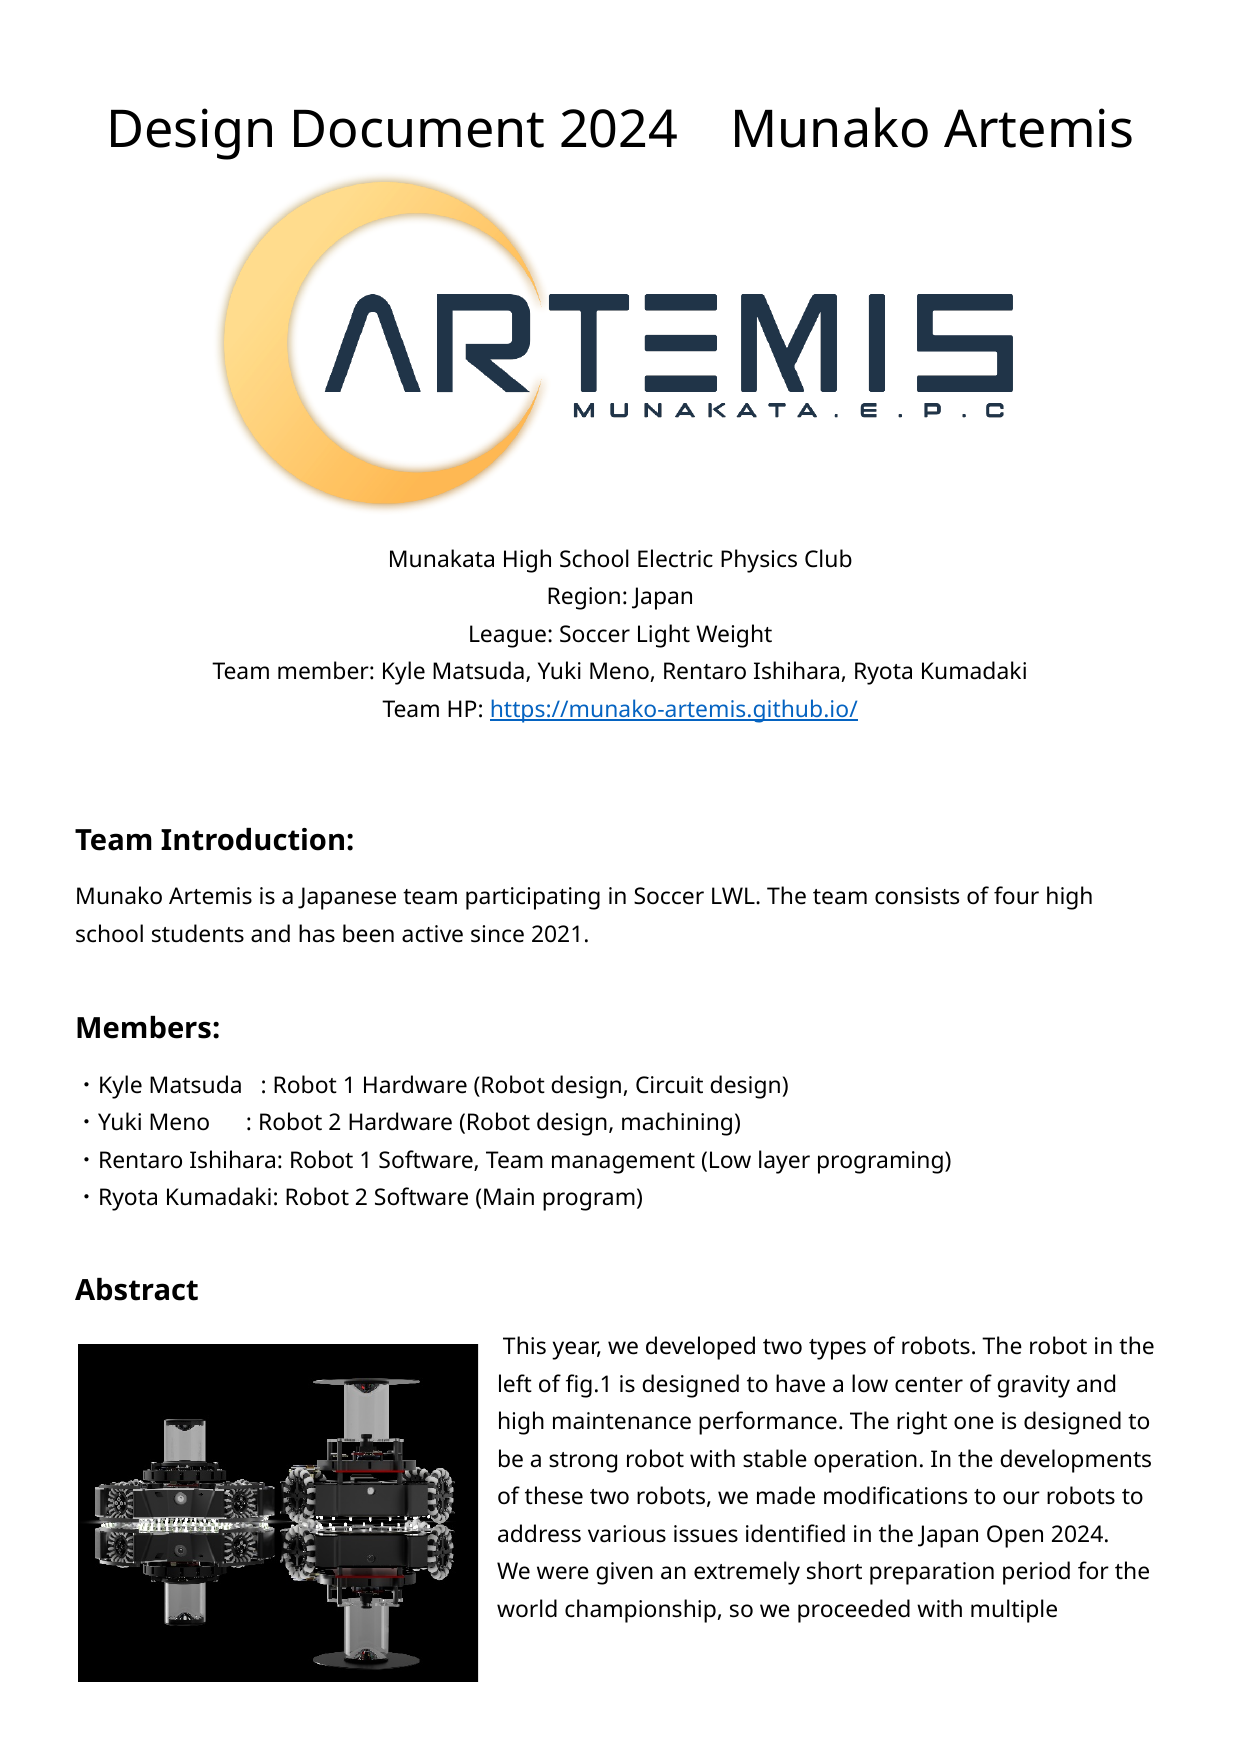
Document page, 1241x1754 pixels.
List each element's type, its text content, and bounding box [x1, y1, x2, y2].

picture [177, 164, 1063, 515]
text Design Document 2024 Munako Artemis [75, 89, 1165, 164]
text Team Introduction: Munako Artemis is a Japanese team participating in Soccer LWL. The team consists of four high school students and has been active since 2021. [75, 802, 1165, 952]
text ・Rentaro Ishihara: Robot 1 Software, Team management (Low layer programing) [75, 1139, 1165, 1177]
text ・Ryota Kumadaki: Robot 2 Software (Main program) [75, 1177, 1165, 1214]
text Team member: Kyle Matsuda, Yuki Meno, Rentaro Ishihara, Ryota Kumadaki [75, 652, 1165, 689]
text This year, we developed two types of robots. The robot in the left of fig.1 is designed to have a low center of gravity and high maintenance performance. The right one is designed to be a strong robot with stable operation. In the developments of these two robots, we made modifications to our robots to address various issues identified in the Japan Open 2024. [75, 1327, 1165, 1552]
text Region: Japan [75, 577, 1165, 614]
text Munakata High School Electric Physics Club [75, 539, 1165, 577]
text Members: [75, 989, 1165, 1064]
text Abstract [75, 1252, 1165, 1327]
picture [78, 1344, 479, 1682]
text ・Yuki Meno : Robot 2 Hardware (Robot design, machining) [75, 1102, 1165, 1139]
text League: Soccer Light Weight [75, 614, 1165, 652]
text Team HP: https://munako-artemis.github.io/ [75, 689, 1165, 727]
text ・Kyle Matsuda : Robot 1 Hardware (Robot design, Circuit design) [75, 1064, 1165, 1102]
